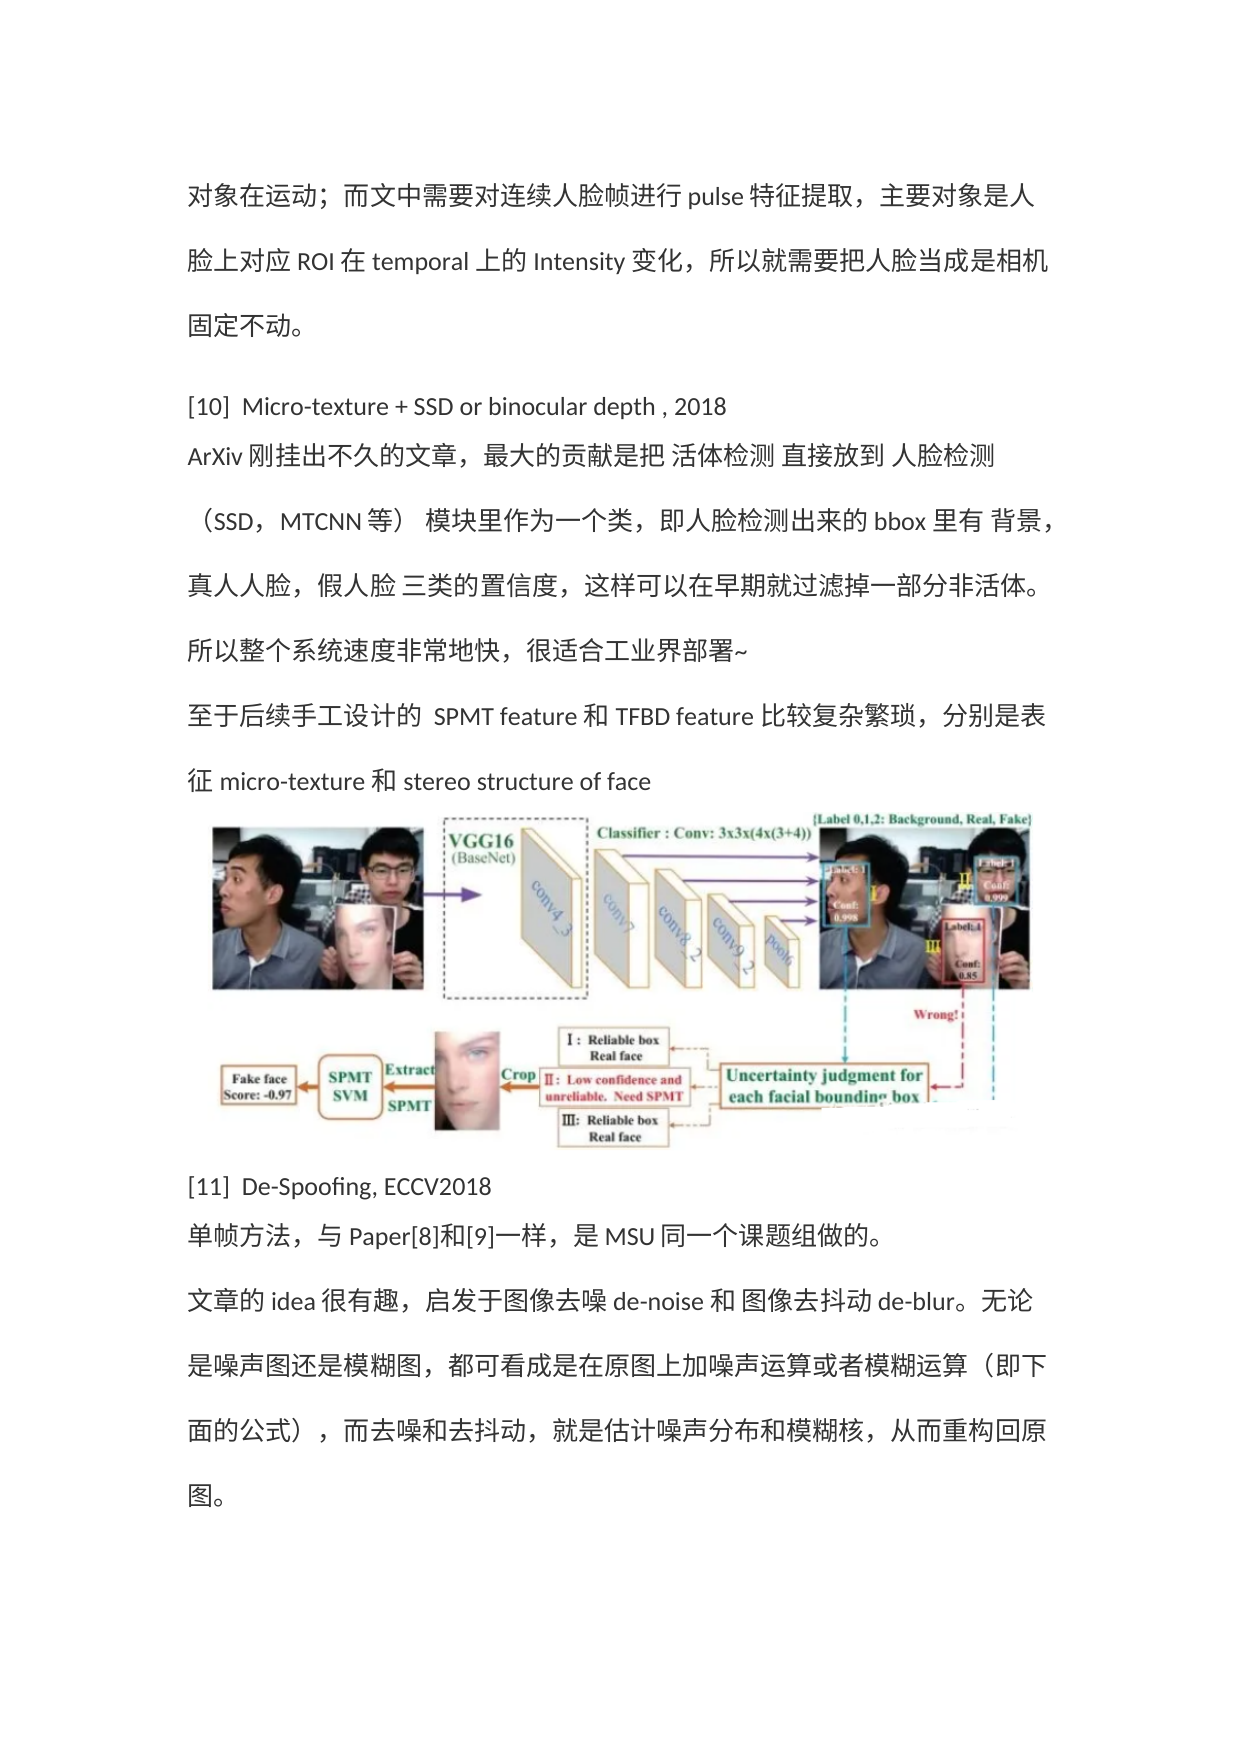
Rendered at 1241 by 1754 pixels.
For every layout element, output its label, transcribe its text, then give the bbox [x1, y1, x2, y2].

text ArXiv 刚挂出不久的文章，最大的贡献是把 活体检测 直接放到 人脸检测（SSD，MTCNN等） 模块里作为一个类，即人脸检测出来的 bbox 里有 背景，真人人脸，假人脸 三类的置信度，这样可以在早期就过滤掉一部分非活体。 [187, 422, 1053, 617]
text [11] De-Spoofing, ECCV2018 [187, 1169, 1053, 1202]
text 至于后续手工设计的 SPMT feature 和 TFBD feature 比较复杂繁琐，分别是表征 micro-texture 和 stereo structure of face [187, 682, 1053, 812]
text [10] Micro-texture + SSD or binocular depth , 2018 [187, 389, 1053, 422]
picture [187, 812, 1053, 1159]
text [187, 162, 1053, 357]
text 单帧方法，与Paper[8]和[9]一样，是MSU同一个课题组做的。 [187, 1202, 1053, 1267]
text 文章的idea很有趣，启发于图像去噪de-noise 和 图像去抖动 de-blur。无论是噪声图还是模糊图，都可看成是在原图上加噪声运算或者模糊运算（即下面的公式），而去噪和去抖动，就是估计噪声分布和模糊核，从而重构回原图。 [187, 1267, 1053, 1527]
text 所以整个系统速度非常地快，很适合工业界部署~ [187, 617, 1053, 682]
